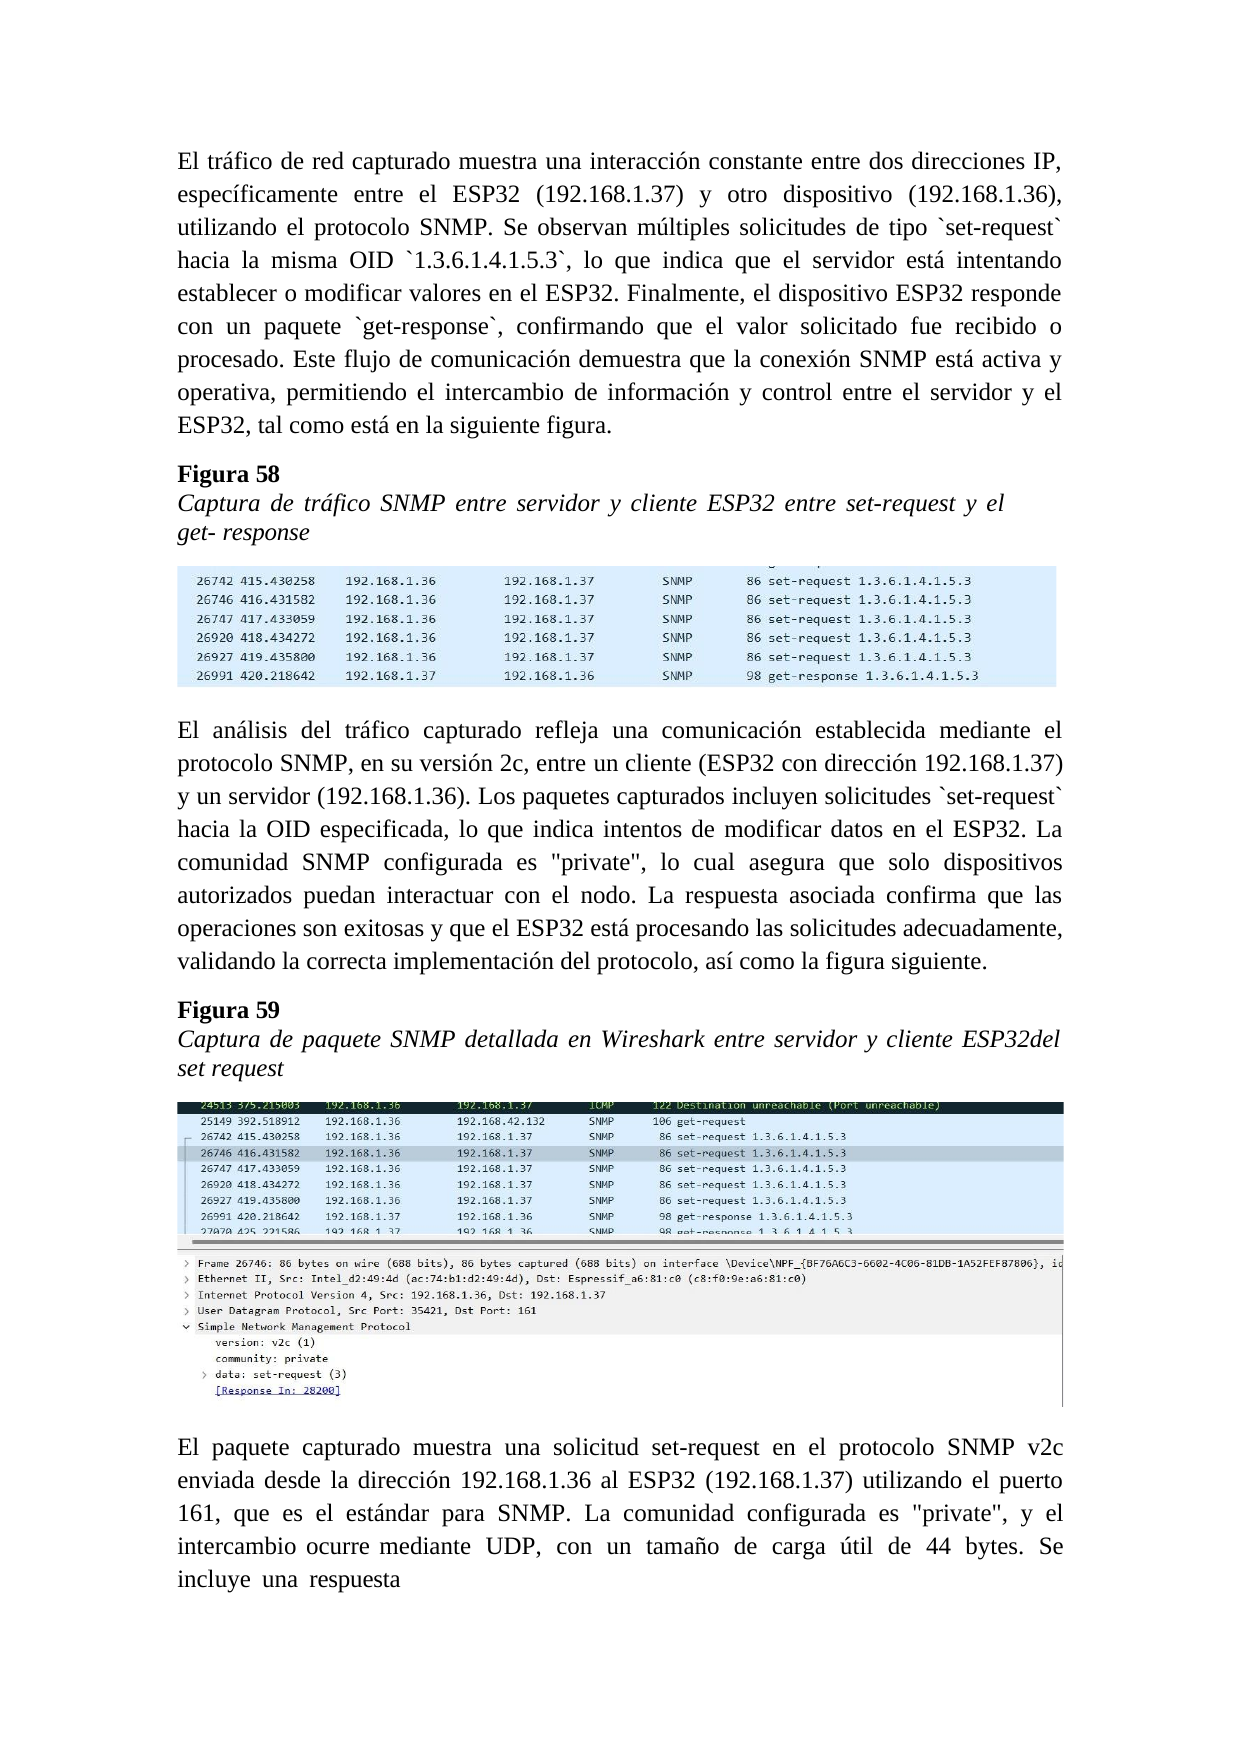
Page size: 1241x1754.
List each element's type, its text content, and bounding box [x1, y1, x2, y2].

text Captura de paquete SNMP detallada en Wireshark entre servidor y cliente ESP32del set request [177, 1024, 1061, 1081]
text El tráfico de red capturado muestra una interacción constante entre dos direcciones IP, específicamente entre el ESP32 (192.168.1.37) y otro dispositivo (192.168.1.36), utilizando el protocolo SNMP. Se observan múltiples solicitudes de tipo `set-request` hacia la misma OID `1.3.6.1.4.1.5.3`, lo que indica que el servidor está intentando establecer o modificar valores en el ESP32. Finalmente, el dispositivo ESP32 responde con un paquete `get-response`, confirmando que el valor solicitado fue recibido o procesado. Este flujo de comunicación demuestra que la conexión SNMP está activa y operativa, permitiendo el intercambio de información y control entre el servidor y el ESP32, tal como está en la siguiente figura. [177, 146, 1063, 439]
text El análisis del tráfico capturado refleja una comunicación establecida mediante el protocolo SNMP, en su versión 2c, entre un cliente (ESP32 con dirección 192.168.1.37) y un servidor (192.168.1.36). Los paquetes capturados incluyen solicitudes `set-request` hacia la OID especificada, lo que indica intentos de modificar datos en el ESP32. La comunidad SNMP configurada es "private", lo cual asegura que solo dispositivos autorizados puedan interactuar con el nodo. La respuesta asociada confirma que las operaciones son exitosas y que el ESP32 está procesando las solicitudes adecuadamente, validando la correcta implementación del protocolo, así como la figura siguiente. [177, 586, 1064, 975]
subtitle Figura 58 [177, 459, 1078, 488]
picture [177, 1102, 1064, 1407]
subtitle Figura 59 [177, 995, 1078, 1024]
text Captura de tráfico SNMP entre servidor y cliente ESP32 entre set-request y el get- response [177, 488, 1004, 546]
picture [177, 566, 1057, 586]
